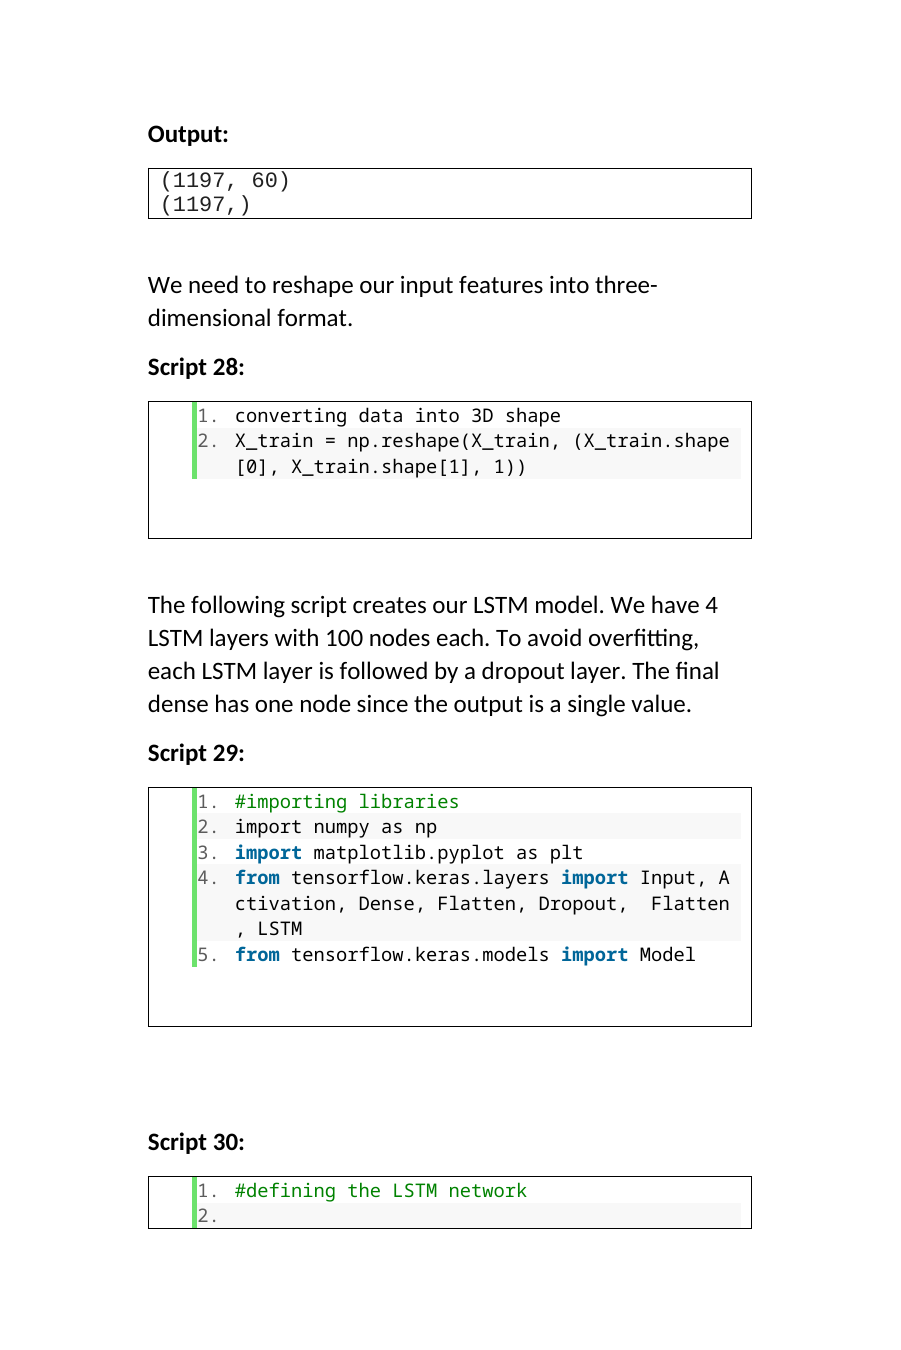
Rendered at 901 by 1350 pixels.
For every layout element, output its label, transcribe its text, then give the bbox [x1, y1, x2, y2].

text Output: [148, 118, 752, 149]
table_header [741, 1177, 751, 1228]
table_header #importing libraries import numpy as np import matplotlib.pyplot as plt from tensorflow.keras.layers import Input, Activation, Dense, Flatten, Dropout, Flatten, LSTM from tensorflow.keras.models import Model [149, 788, 751, 1026]
text The following script creates our LSTM model. We have 4 LSTM layers with 100 nodes each. To avoid overfitting, each LSTM layer is followed by a dropout layer. The final dense has one node since the output is a single value. [148, 589, 752, 718]
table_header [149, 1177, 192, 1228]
table_header (1197, 60) (1197,) [149, 169, 751, 218]
text Script 28: [148, 351, 752, 382]
text We need to reshape our input features into three-dimensional format. [148, 269, 752, 332]
text Script 30: [148, 1126, 752, 1157]
table_header converting data into 3D shape X_train = np.reshape(X_train, (X_train.shape[0], X_train.shape[1], 1)) [149, 402, 751, 538]
text Script 29: [148, 737, 752, 768]
